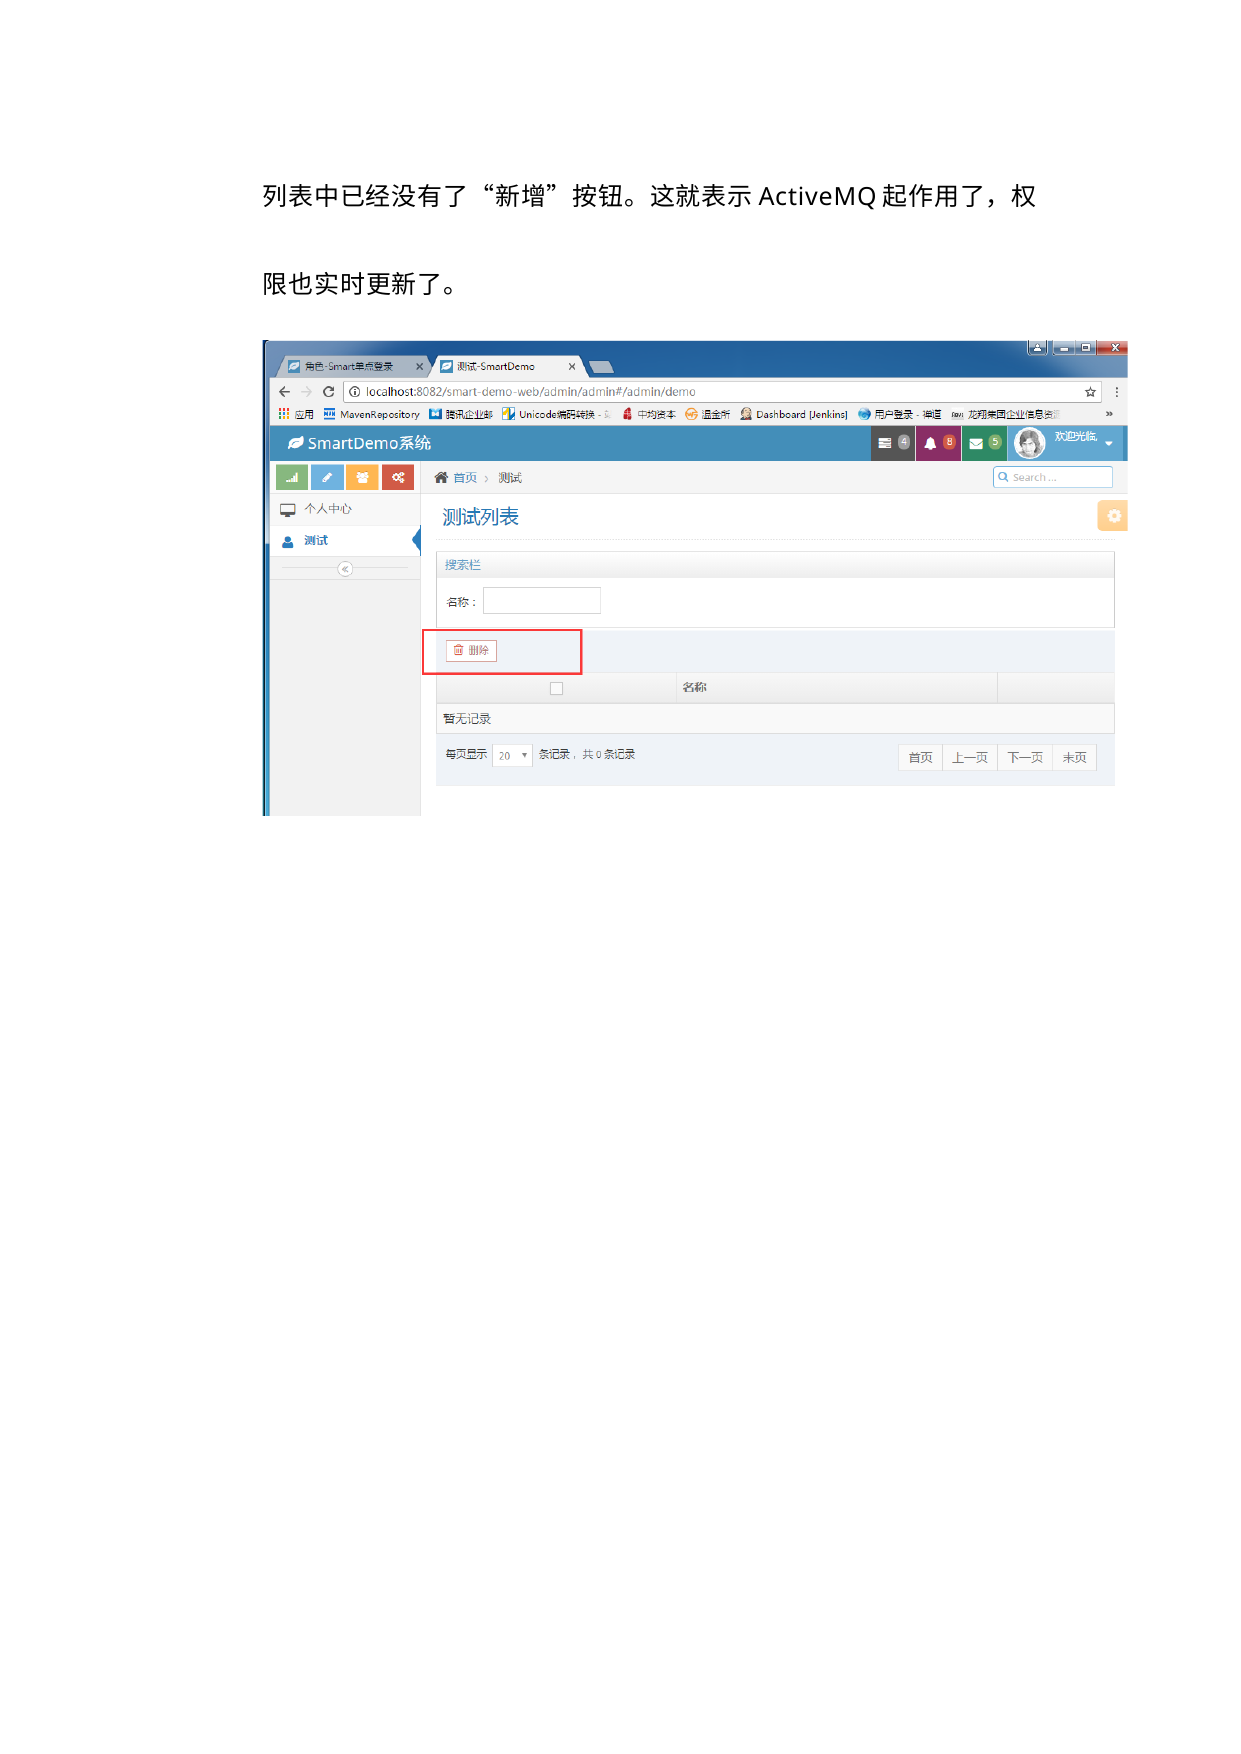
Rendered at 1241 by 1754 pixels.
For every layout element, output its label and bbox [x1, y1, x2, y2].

picture [262, 340, 1128, 816]
list [225, 162, 1053, 315]
